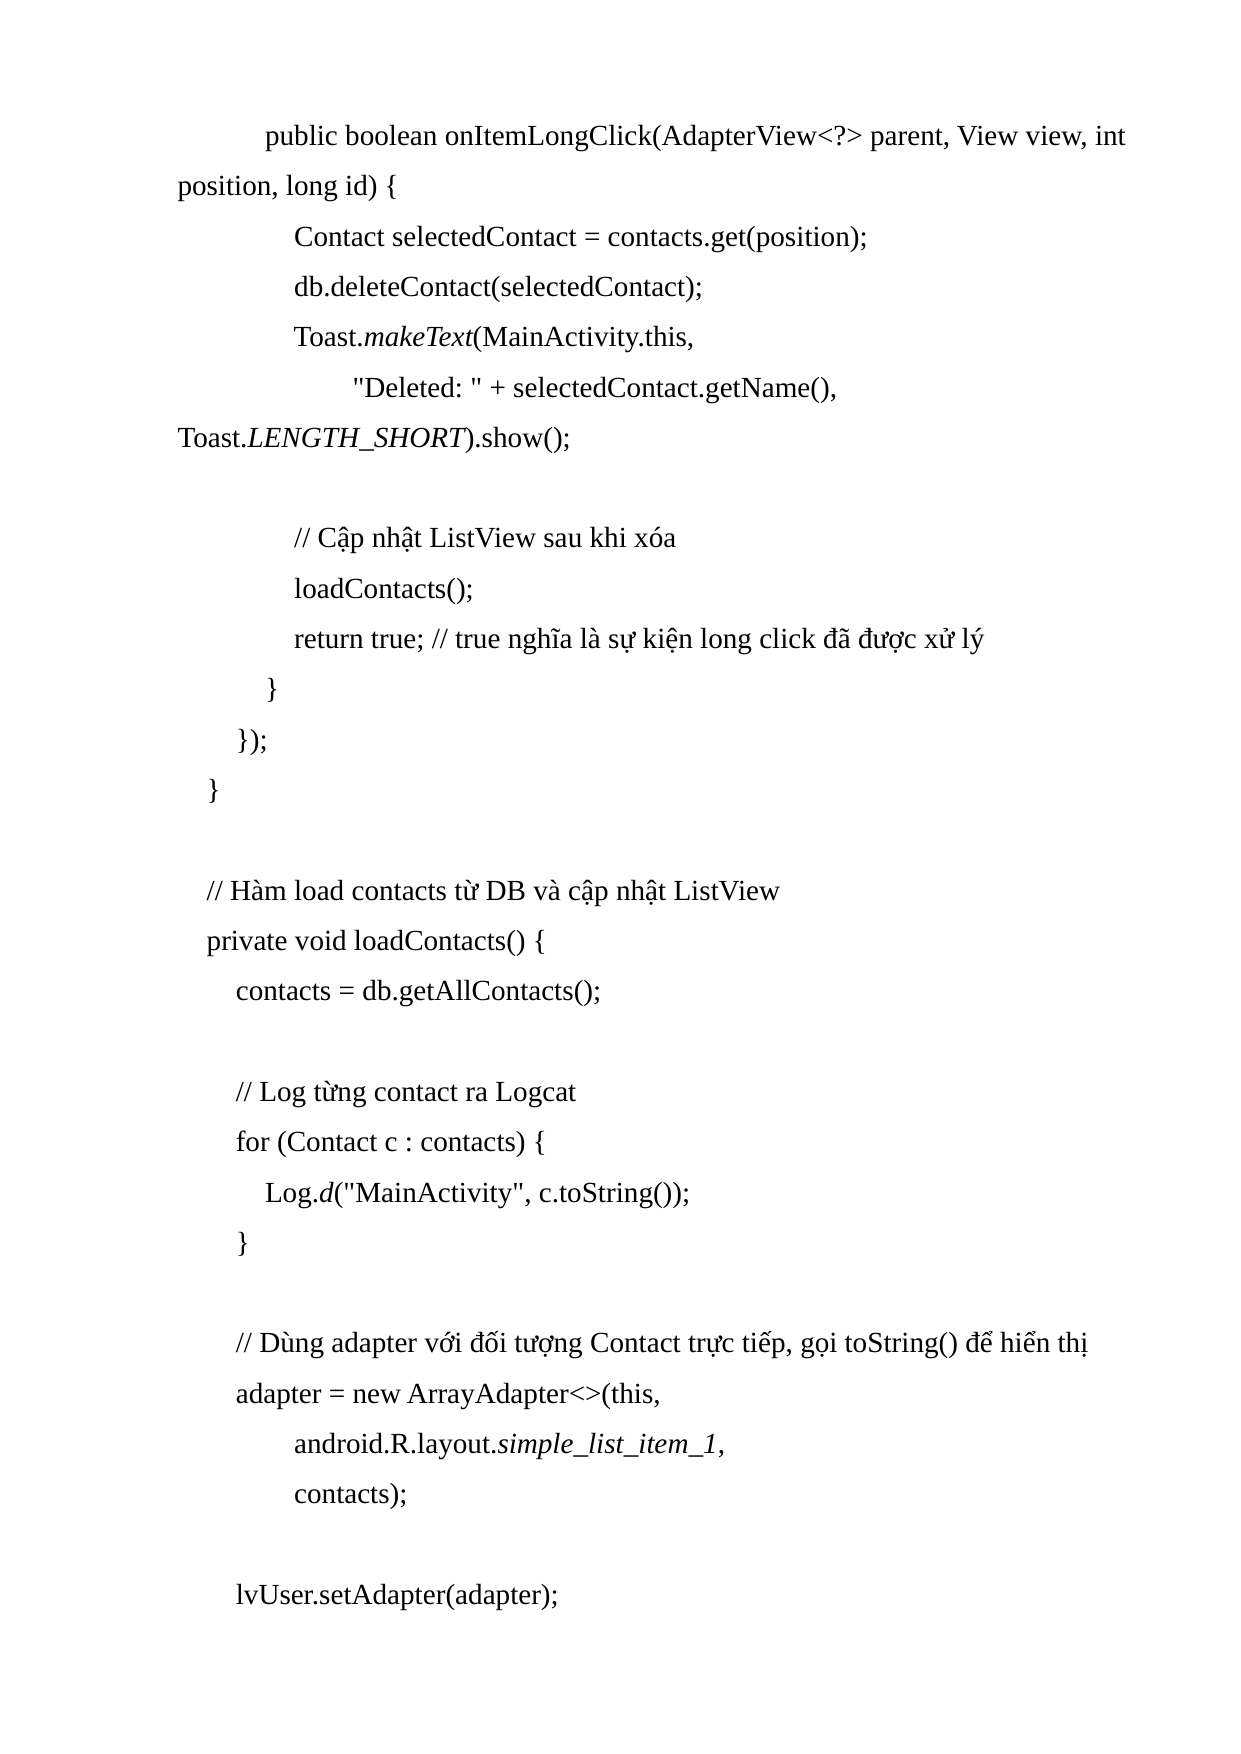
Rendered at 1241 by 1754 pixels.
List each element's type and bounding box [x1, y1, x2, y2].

text [177, 118, 1152, 1611]
